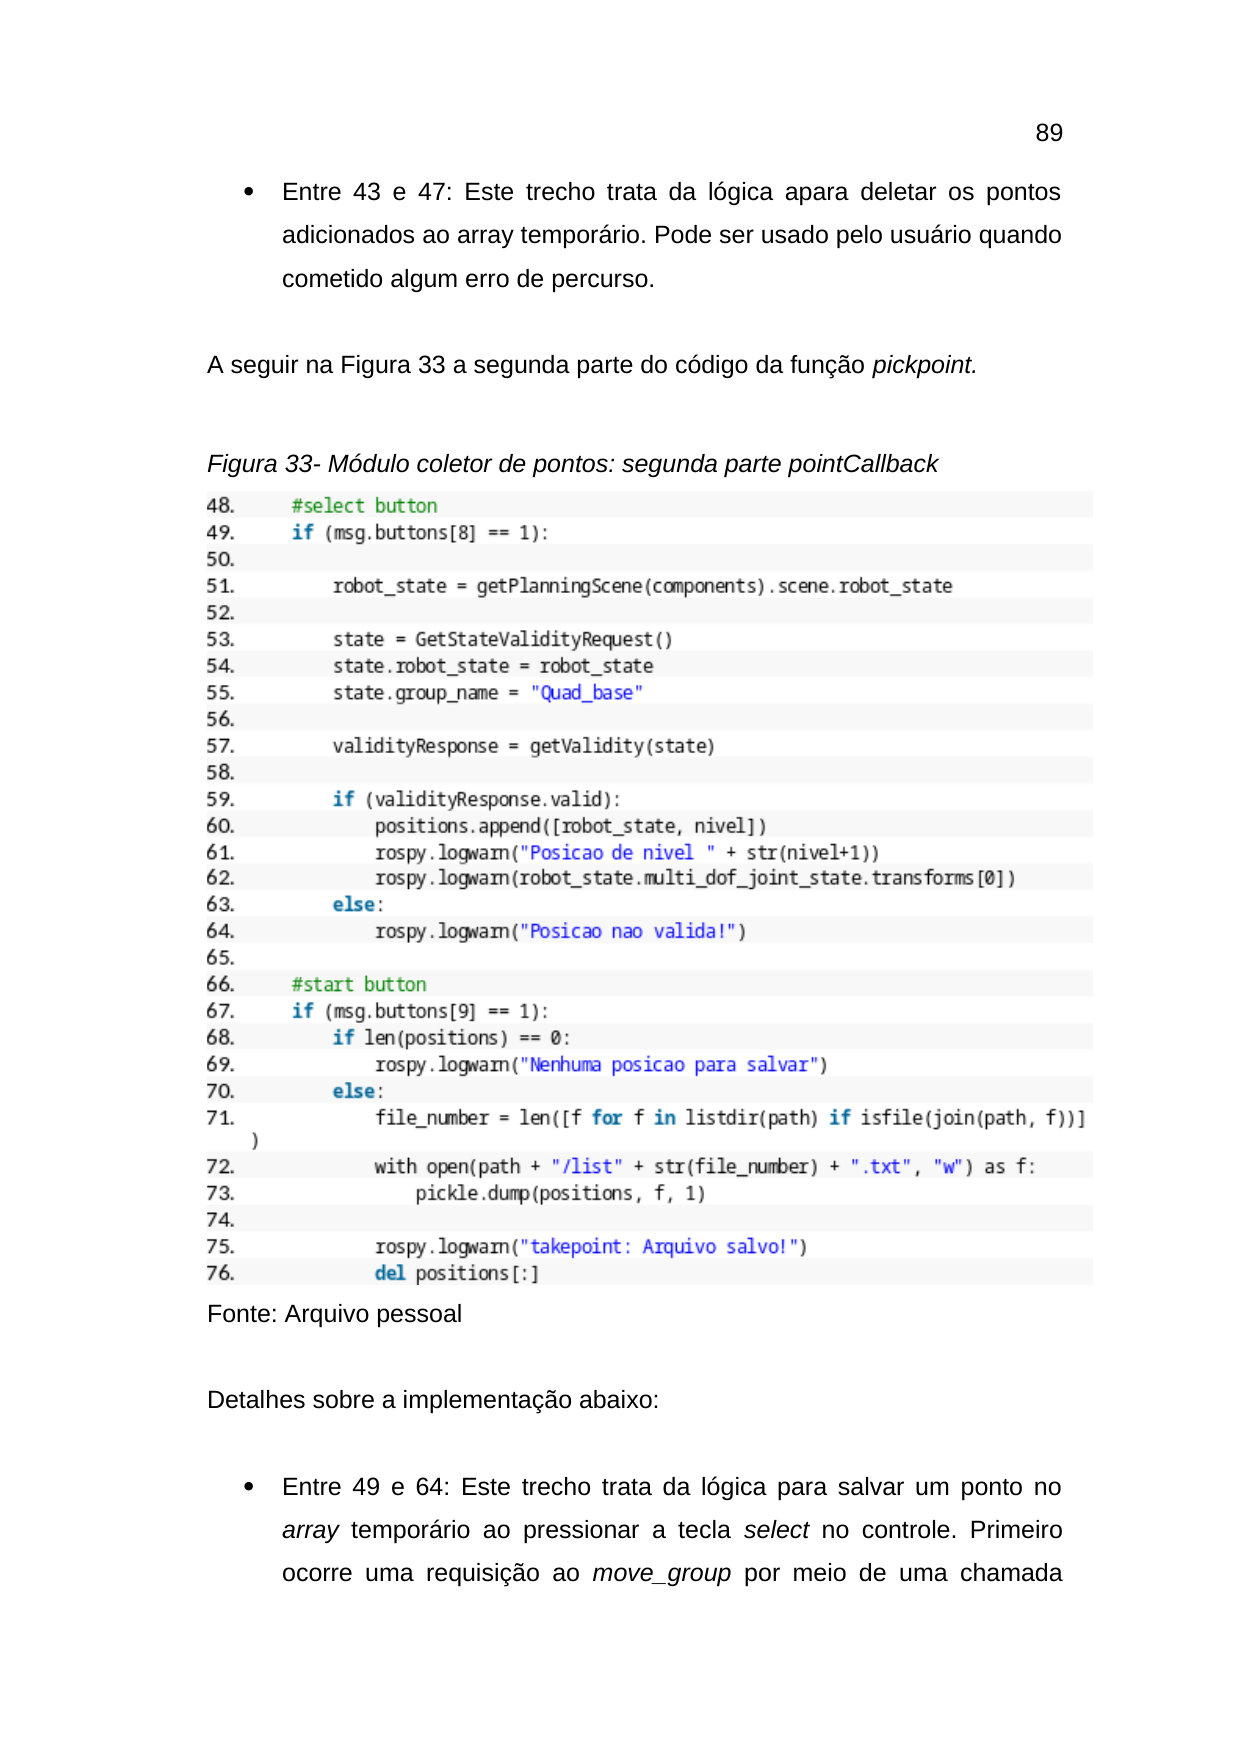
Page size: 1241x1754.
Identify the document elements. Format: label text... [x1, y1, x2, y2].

text Detalhes sobre a implementação abaixo: [118, 1386, 1063, 1414]
text Figura 33- Módulo coletor de pontos: segunda parte pointCallback [118, 448, 1063, 477]
text A seguir na Figura 33 a segunda parte do código da função pickpoint. [118, 350, 1063, 378]
text Fonte: Arquivo pessoal [118, 1299, 1063, 1328]
list Entre 43 e 47: Este trecho trata da lógica apara deletar os pontos adicionados ao array temporário. Pode ser usado pelo usuário quando cometido algum erro de percurso. [244, 177, 1063, 292]
